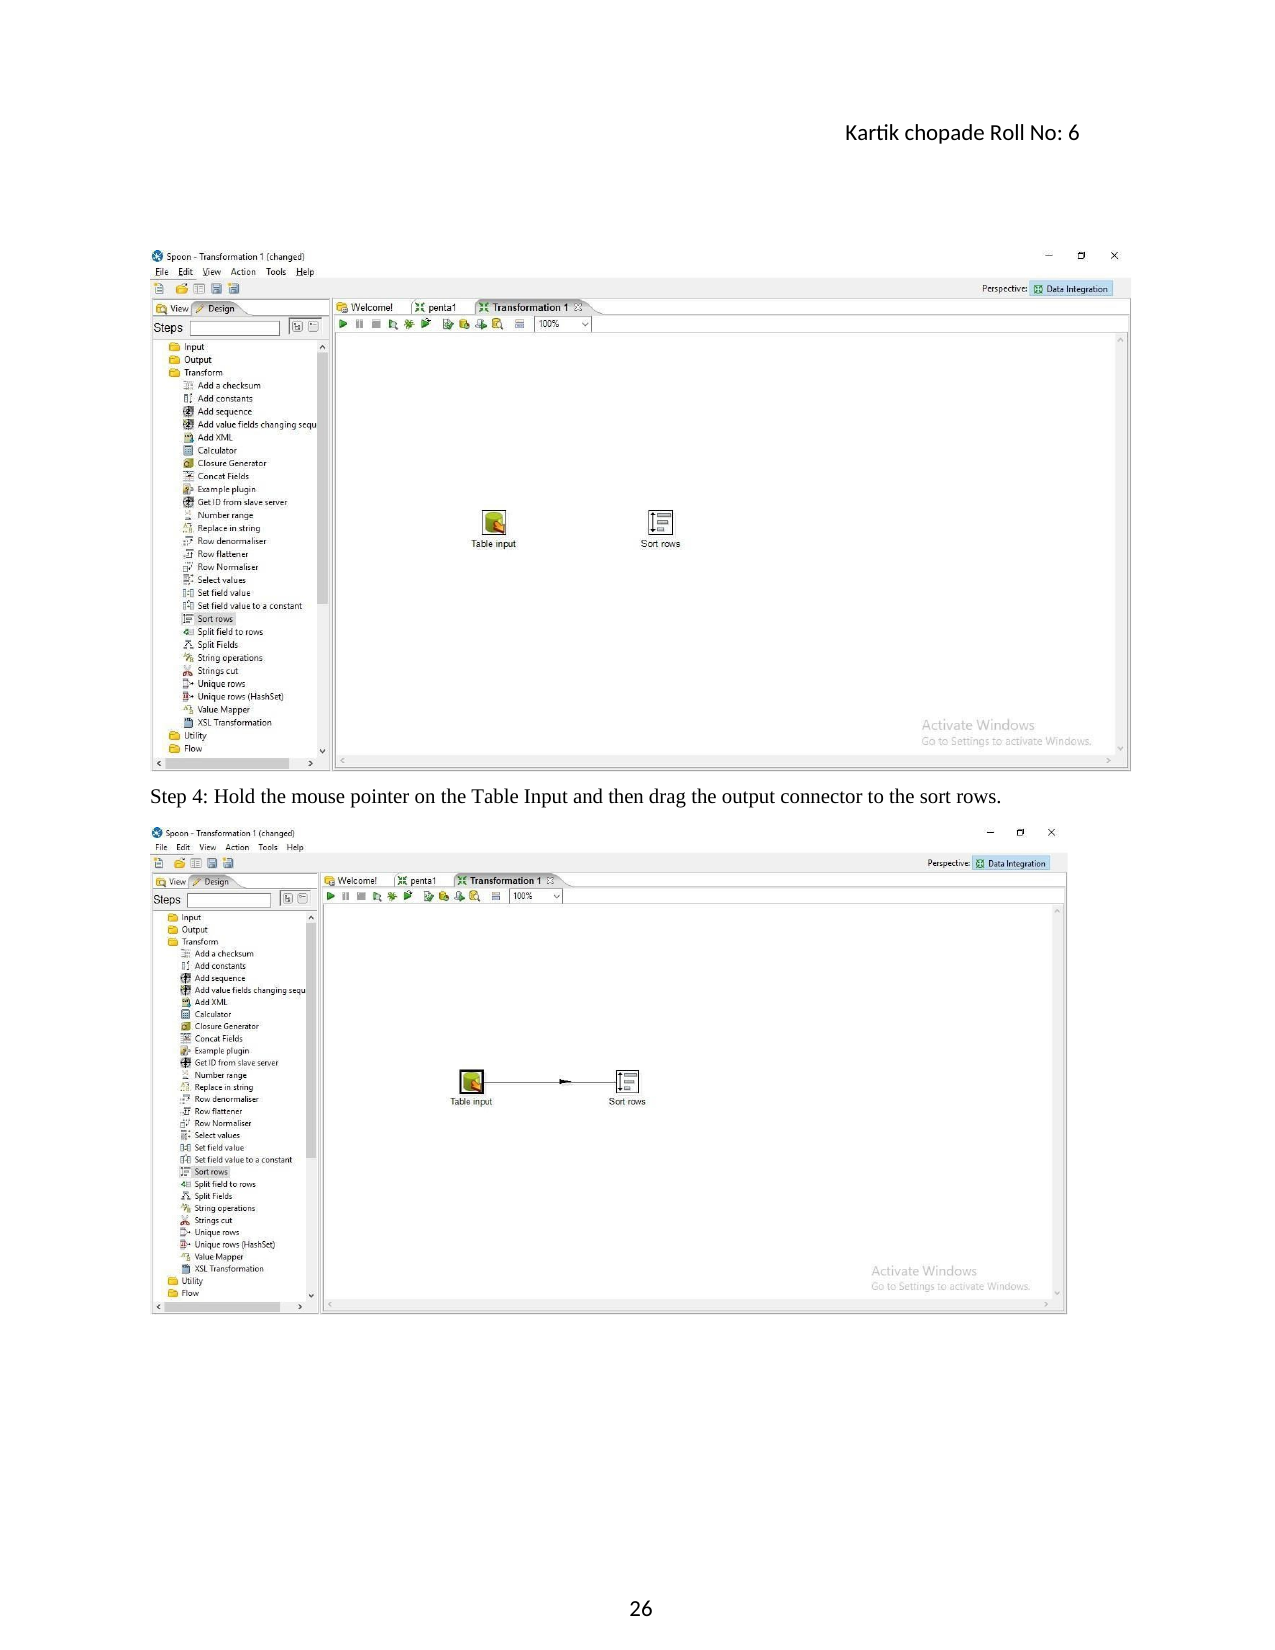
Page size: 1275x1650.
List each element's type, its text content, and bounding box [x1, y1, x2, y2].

picture [150, 250, 1132, 772]
text Step 4: Hold the mouse pointer on the Table Input and then drag the output connector to the sort rows. [150, 784, 1142, 808]
picture [150, 827, 1068, 1315]
